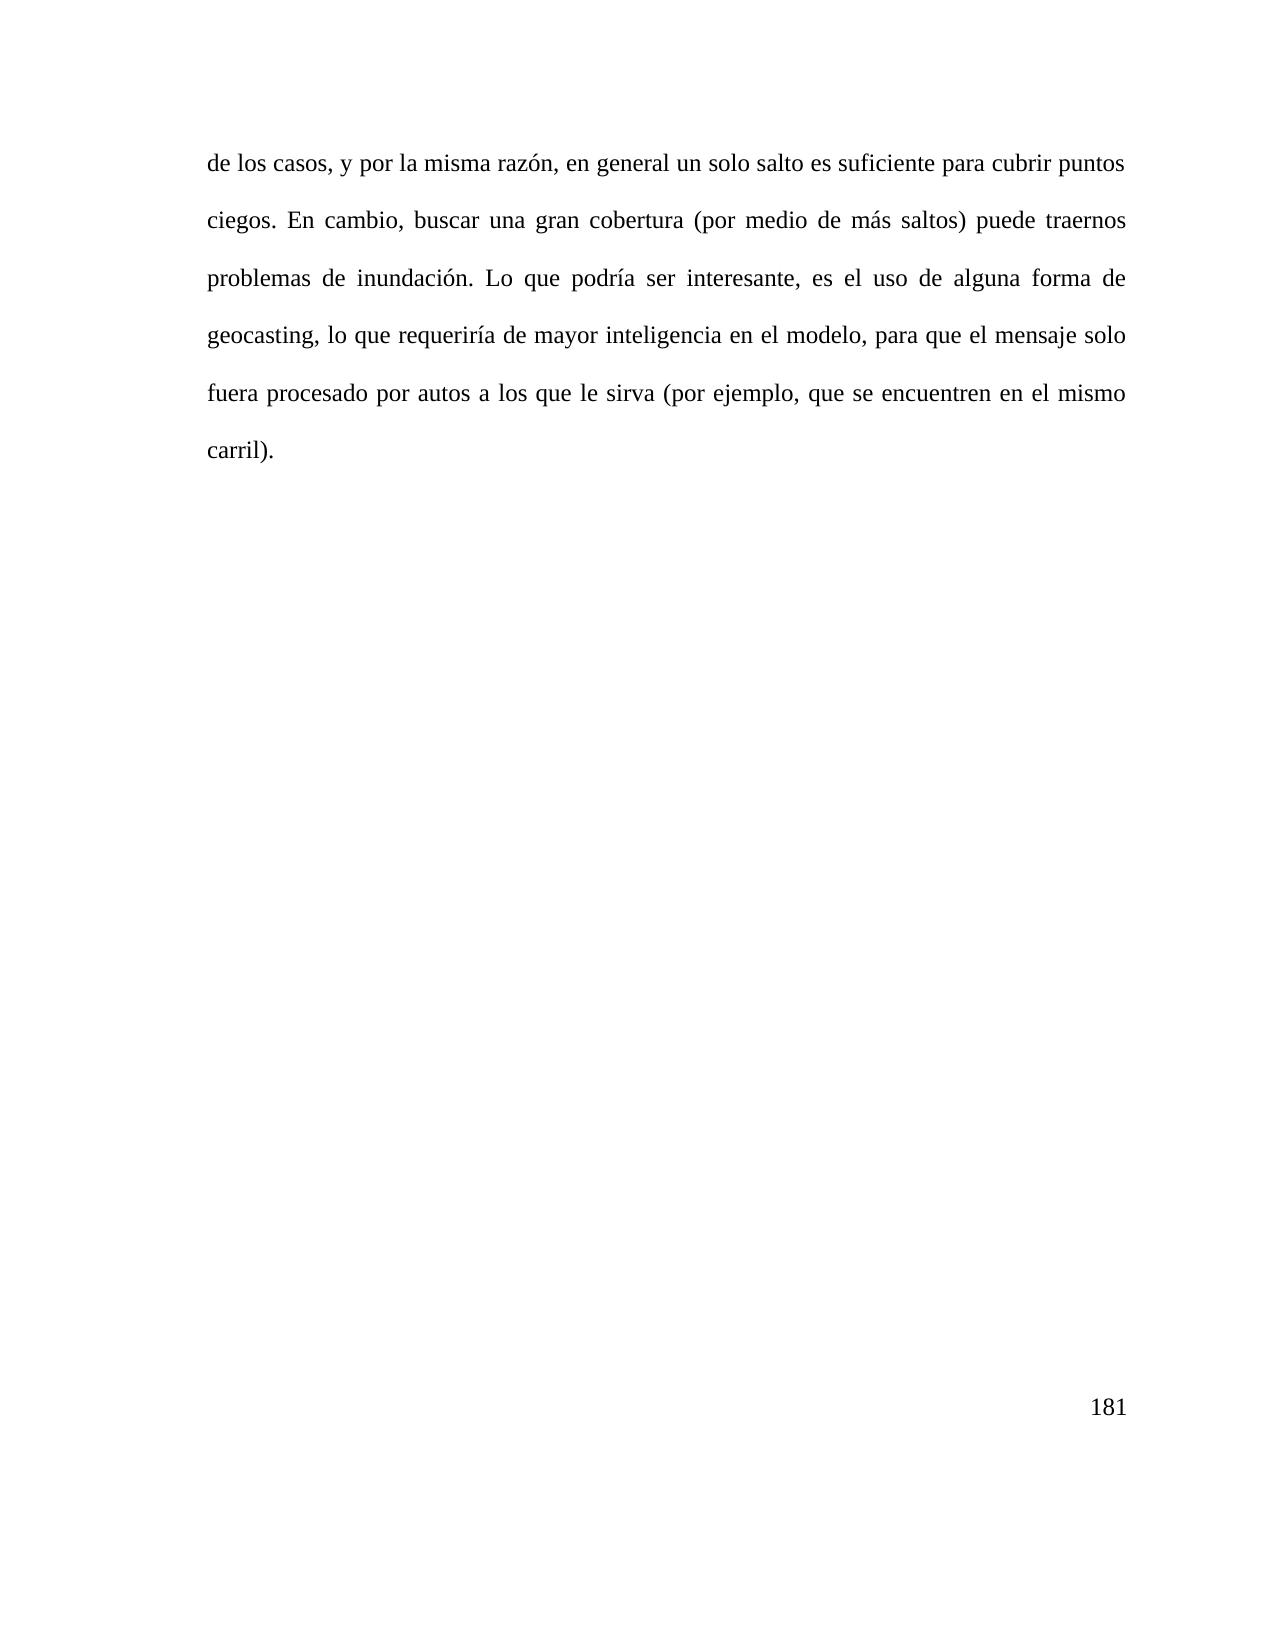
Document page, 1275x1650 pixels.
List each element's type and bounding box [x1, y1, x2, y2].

text [207, 148, 1127, 464]
